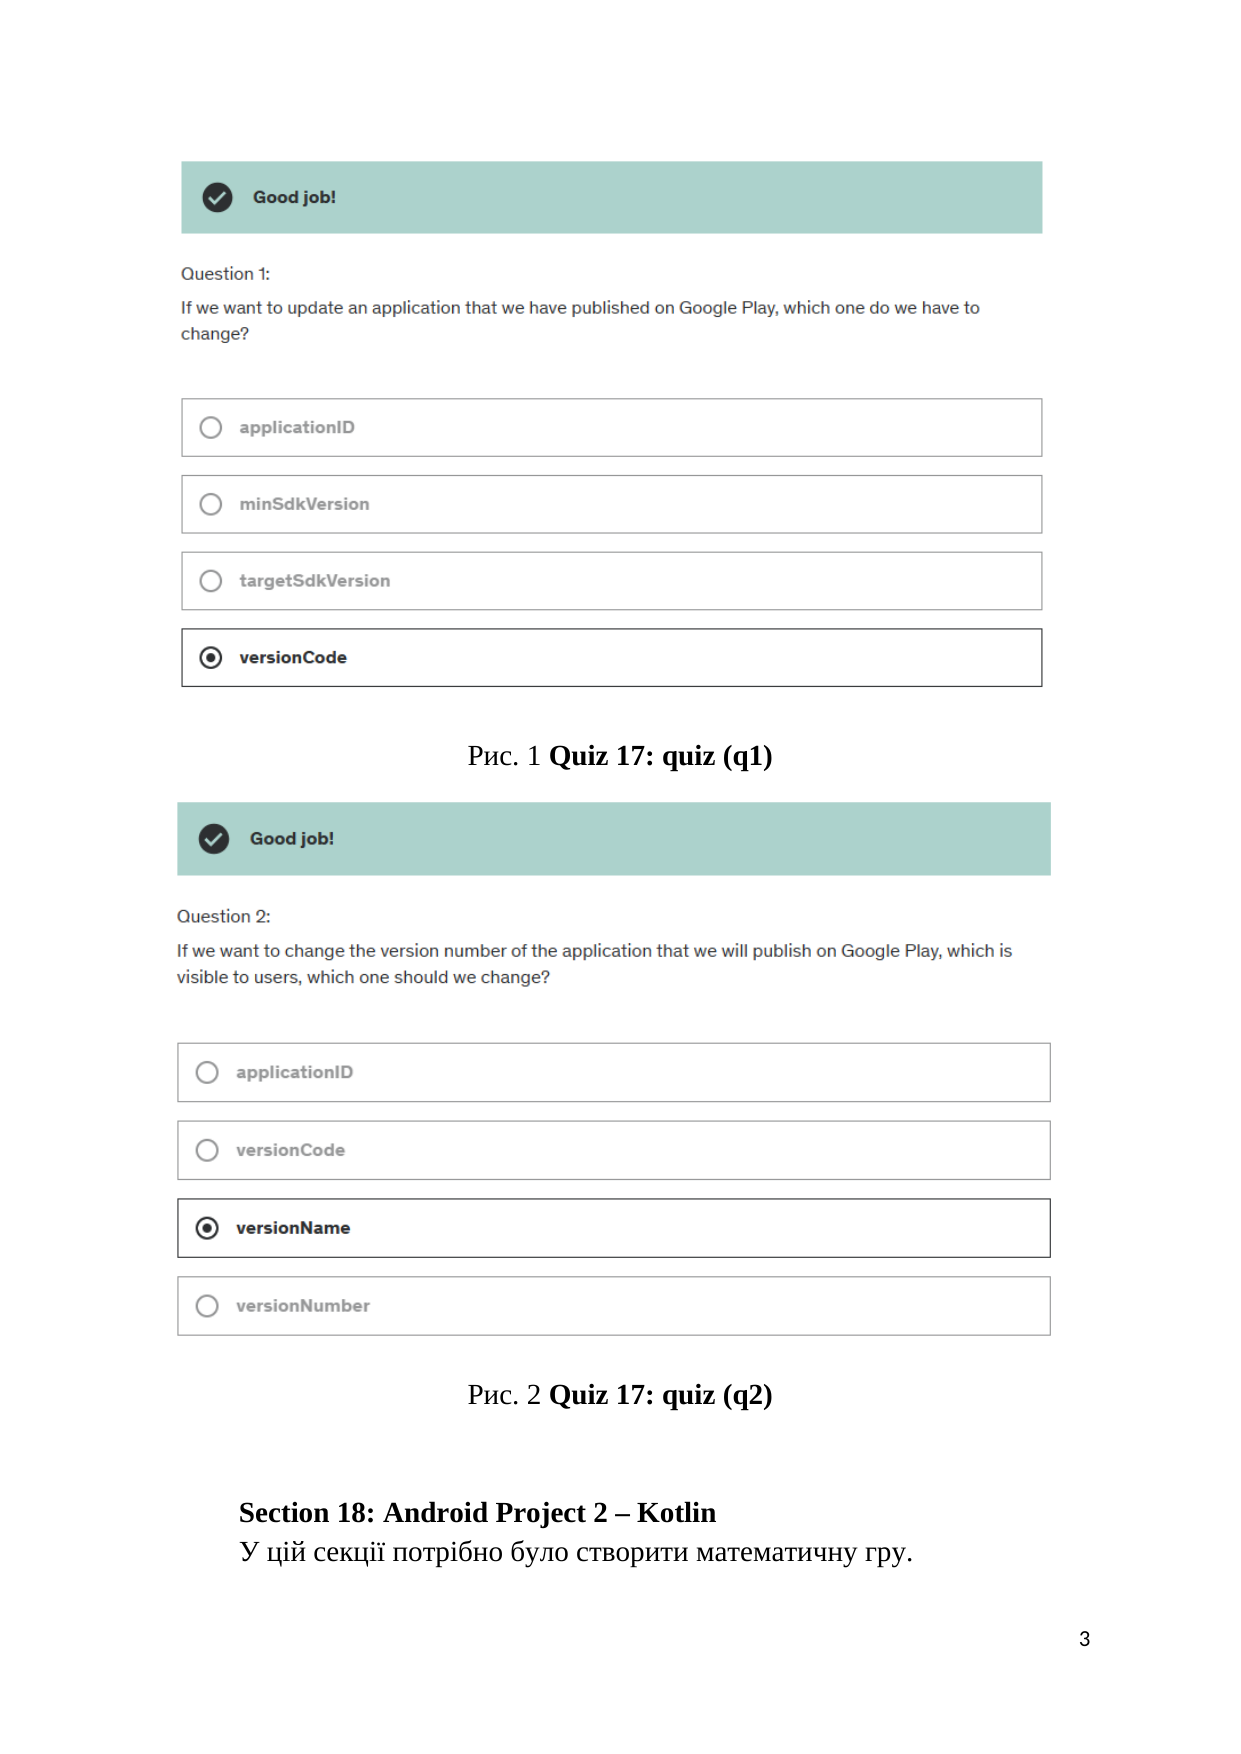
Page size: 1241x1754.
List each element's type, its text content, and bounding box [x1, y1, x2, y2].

picture [150, 150, 1091, 713]
text У цій секції потрібно було створити математичну гру. [150, 1534, 1090, 1567]
subtitle Section 18: Android Project 2 – Kotlin [150, 1495, 1090, 1529]
picture [150, 792, 1091, 1353]
text Рис. 1 Quiz 17: quiz (q1) [150, 738, 1090, 772]
text Рис. 2 Quiz 17: quiz (q2) [150, 1377, 1090, 1411]
